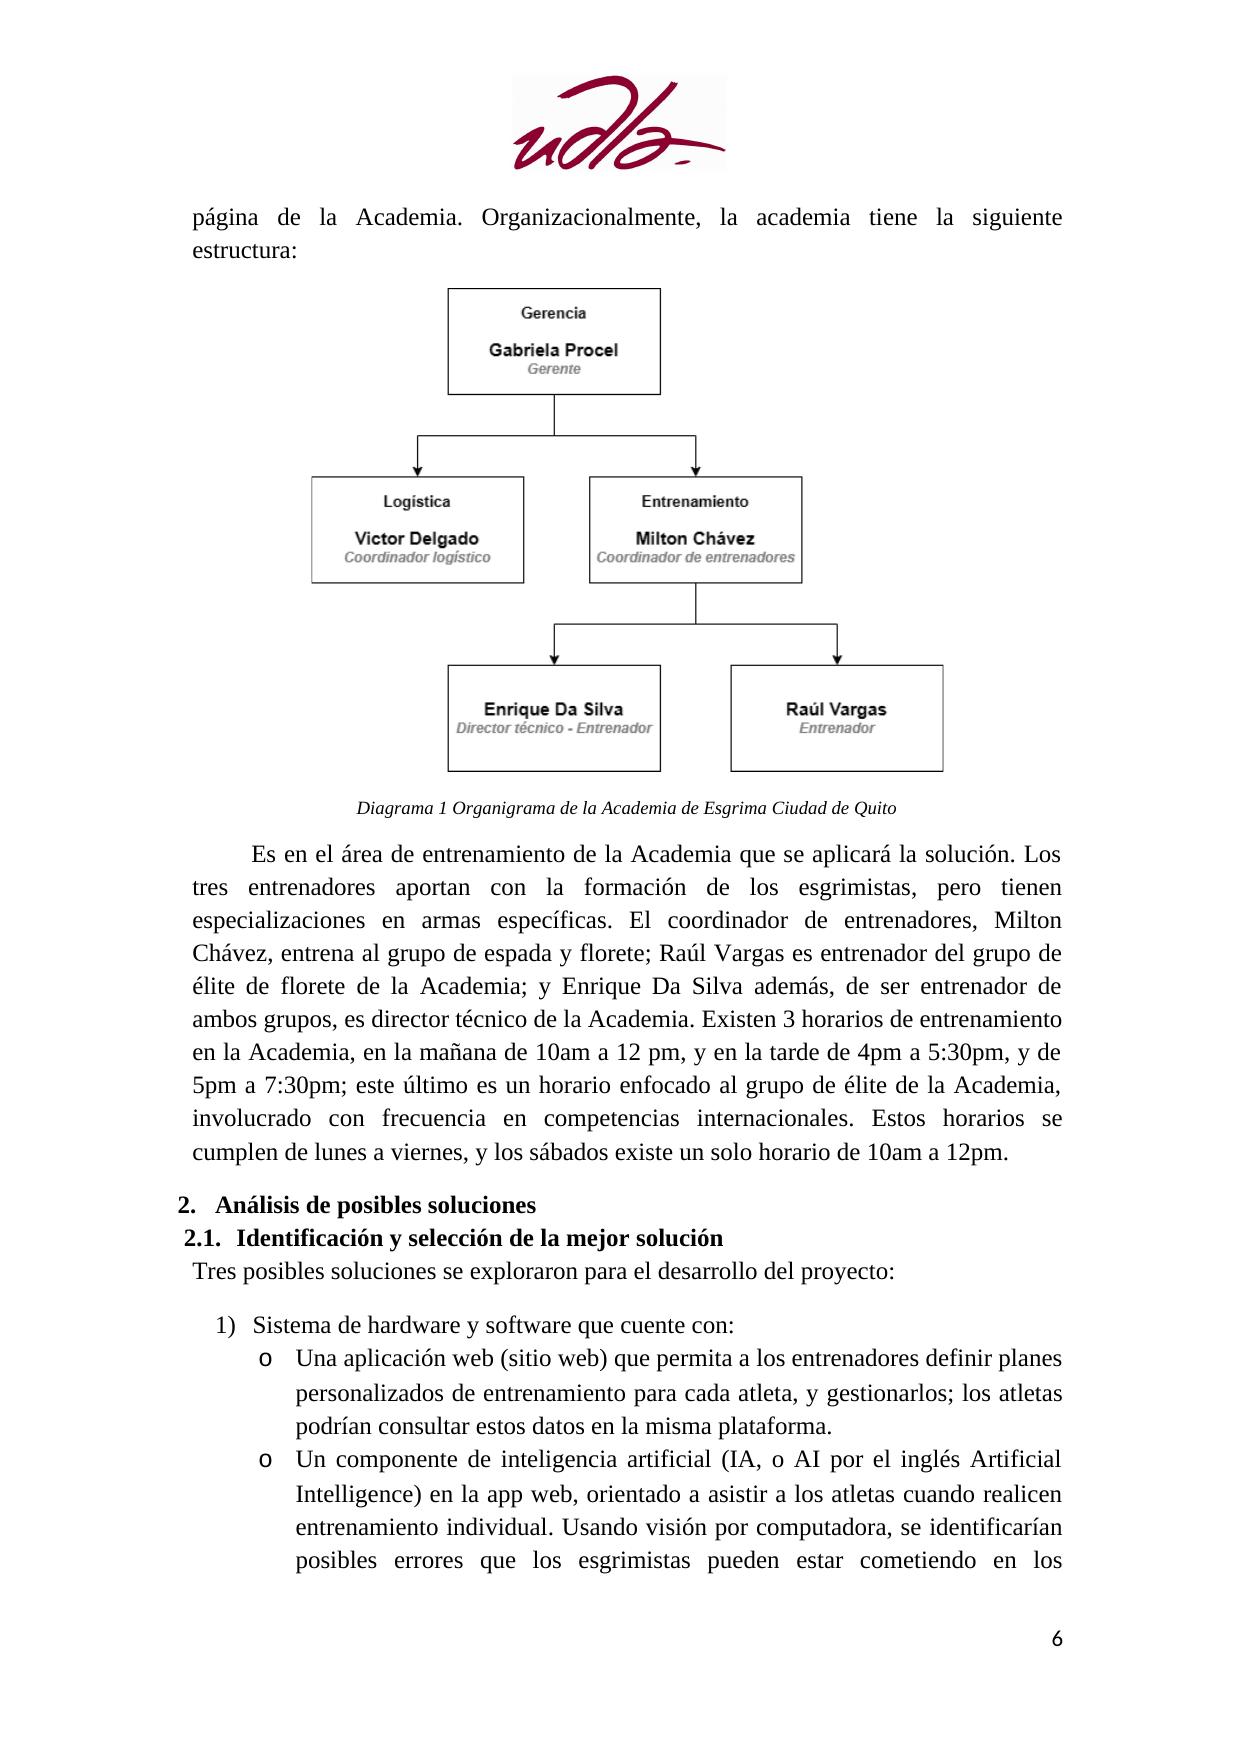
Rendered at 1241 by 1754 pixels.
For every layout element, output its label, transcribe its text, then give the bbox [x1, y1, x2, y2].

text Es en el área de entrenamiento de la Academia que se aplicará la solución. Los tres entrenadores aportan con la formación de los esgrimistas, pero tienen especializaciones en armas específicas. El coordinador de entrenadores, Milton Chávez, entrena al grupo de espada y florete; Raúl Vargas es entrenador del grupo de élite de florete de la Academia; y Enrique Da Silva además, de ser entrenador de ambos grupos, es director técnico de la Academia. Existen 3 horarios de entrenamiento en la Academia, en la mañana de 10am a 12 pm, y en la tarde de 4pm a 5:30pm, y de 5pm a 7:30pm; este último es un horario enfocado al grupo de élite de la Academia, involucrado con frecuencia en competencias internacionales. Estos horarios se cumplen de lunes a viernes, y los sábados existe un solo horario de 10am a 12pm. [192, 839, 1063, 1165]
text Tres posibles soluciones se exploraron para el desarrollo del proyecto: [192, 1256, 1063, 1285]
picture [509, 73, 731, 174]
list Sistema de hardware y software que cuente con: [215, 1310, 1063, 1339]
text Diagrama 1 Organigrama de la Academia de Esgrima Ciudad de Quito [192, 797, 1063, 818]
picture [311, 288, 944, 772]
list Una aplicación web (sitio web) que permita a los entrenadores definir planes personalizados de entrenamiento para cada atleta, y gestionarlos; los atletas podrían consultar estos datos en la misma plataforma. [258, 1343, 1063, 1440]
subtitle Análisis de posibles soluciones [177, 1190, 1063, 1219]
subtitle Identificación y selección de la mejor solución [184, 1223, 1063, 1252]
